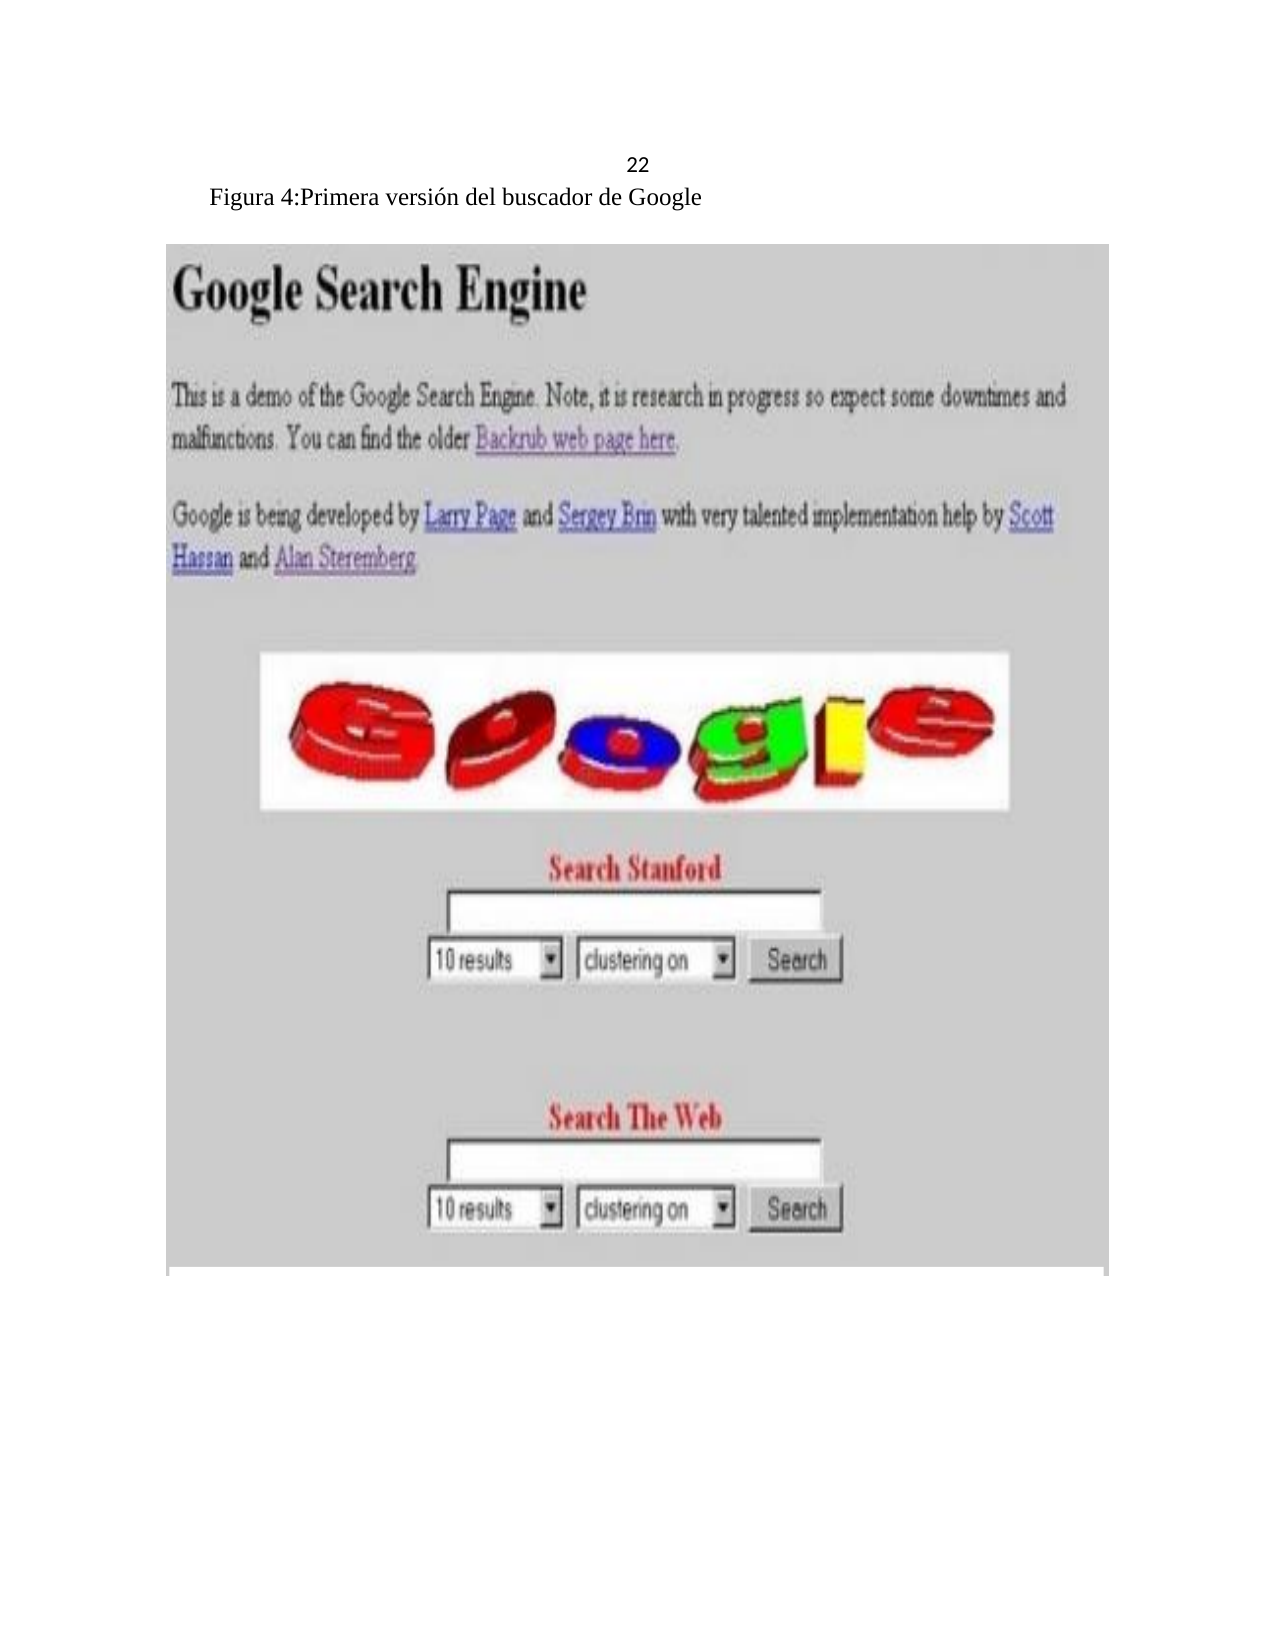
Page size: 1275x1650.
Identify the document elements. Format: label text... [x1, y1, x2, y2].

text Figura 4:Primera versión del buscador de Google [150, 182, 1125, 211]
picture [166, 244, 1109, 1276]
